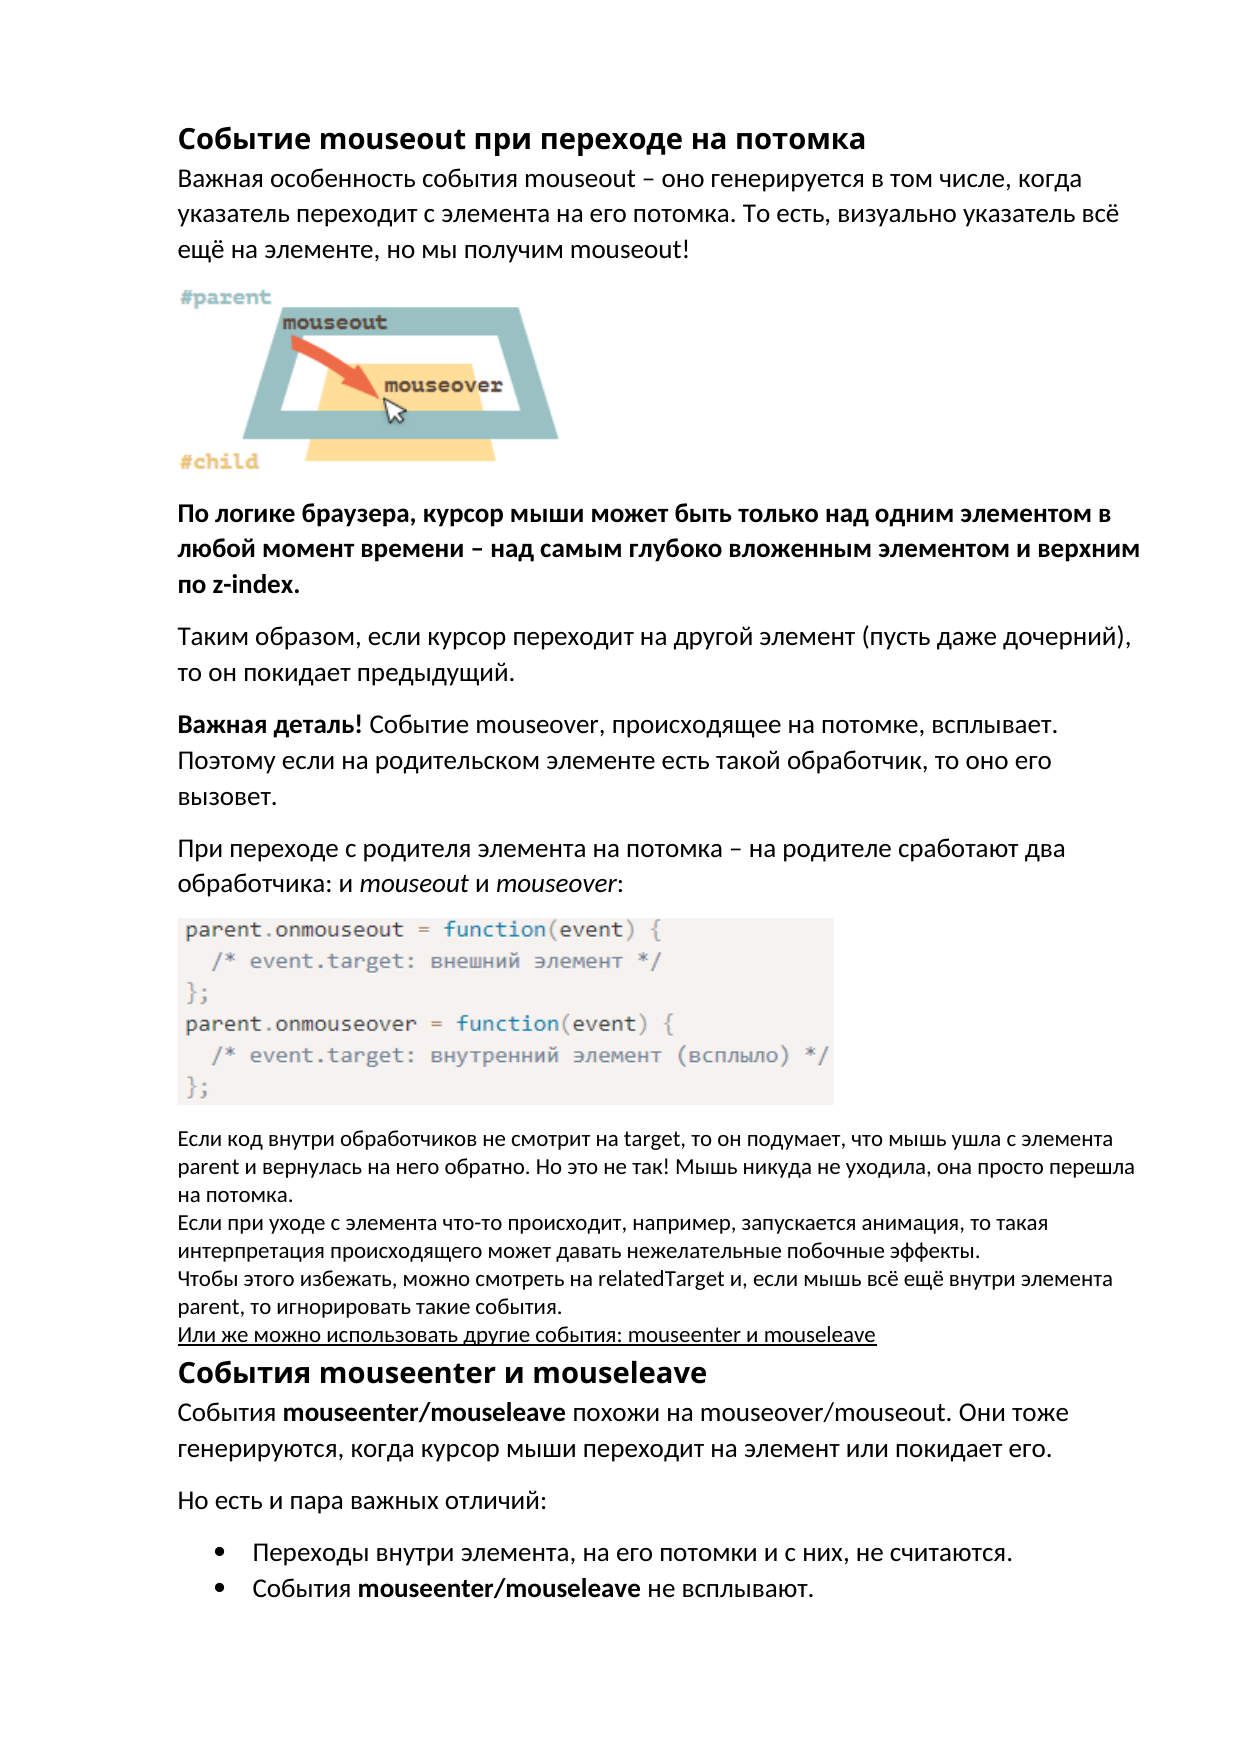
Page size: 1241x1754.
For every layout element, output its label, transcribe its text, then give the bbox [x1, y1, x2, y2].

text Чтобы этого избежать, можно смотреть на relatedTarget и, если мышь всё ещё внутри элемента parent, то игнорировать такие события. [177, 1264, 1152, 1320]
text Но есть и пара важных отличий: [177, 1483, 1152, 1516]
subtitle События mouseenter и mouseleave [177, 1352, 1152, 1392]
text Если при уходе с элемента что-то происходит, например, запускается анимация, то такая интерпретация происходящего может давать нежелательные побочные эффекты. [177, 1208, 1152, 1264]
text При переходе с родителя элемента на потомка – на родителе сработают два обработчика: и mouseout и mouseover: [177, 831, 1152, 899]
text Важная деталь! Событие mouseover, происходящее на потомке, всплывает. Поэтому если на родительском элементе есть такой обработчик, то оно его вызовет. [177, 707, 1152, 812]
picture [177, 284, 562, 477]
subtitle Событие mouseout при переходе на потомка [177, 118, 1152, 158]
list События mouseenter/mouseleave не всплывают. [215, 1571, 1152, 1604]
text Если код внутри обработчиков не смотрит на target, то он подумает, что мышь ушла с элемента parent и вернулась на него обратно. Но это не так! Мышь никуда не уходила, она просто перешла на потомка. [177, 1124, 1152, 1208]
text Важная особенность события mouseout – оно генерируется в том числе, когда указатель переходит с элемента на его потомка. То есть, визуально указатель всё ещё на элементе, но мы получим mouseout! [177, 161, 1152, 265]
text По логике браузера, курсор мыши может быть только над одним элементом в любой момент времени – над самым глубоко вложенным элементом и верхним по z-index. [177, 496, 1152, 600]
text Или же можно использовать другие события: mouseenter и mouseleave [177, 1320, 1152, 1348]
picture [177, 918, 834, 1105]
list Переходы внутри элемента, на его потомки и с них, не считаются. [215, 1535, 1152, 1568]
text События mouseenter/mouseleave похожи на mouseover/mouseout. Они тоже генерируются, когда курсор мыши переходит на элемент или покидает его. [177, 1395, 1152, 1464]
text Таким образом, если курсор переходит на другой элемент (пусть даже дочерний), то он покидает предыдущий. [177, 619, 1152, 688]
